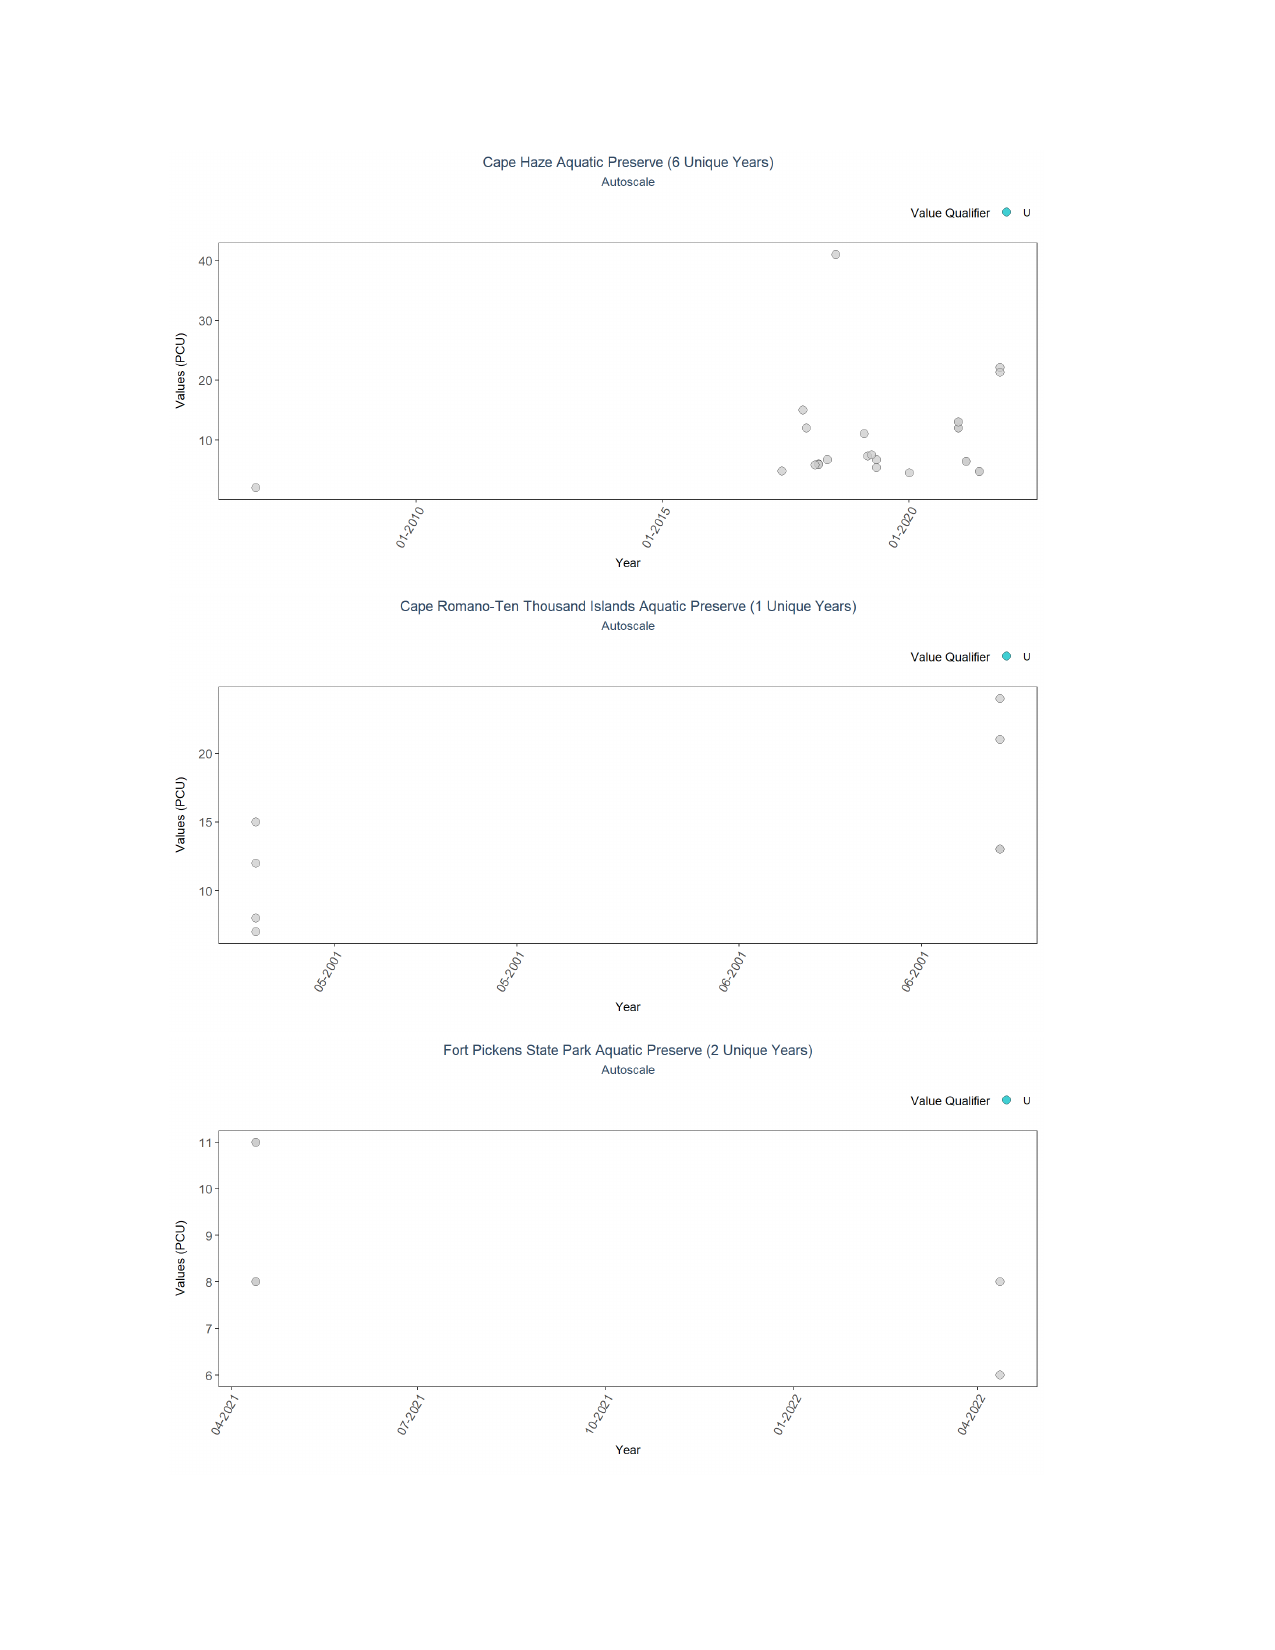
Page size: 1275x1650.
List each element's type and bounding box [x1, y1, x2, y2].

picture [168, 150, 1044, 588]
picture [168, 1037, 1044, 1475]
picture [168, 593, 1044, 1032]
